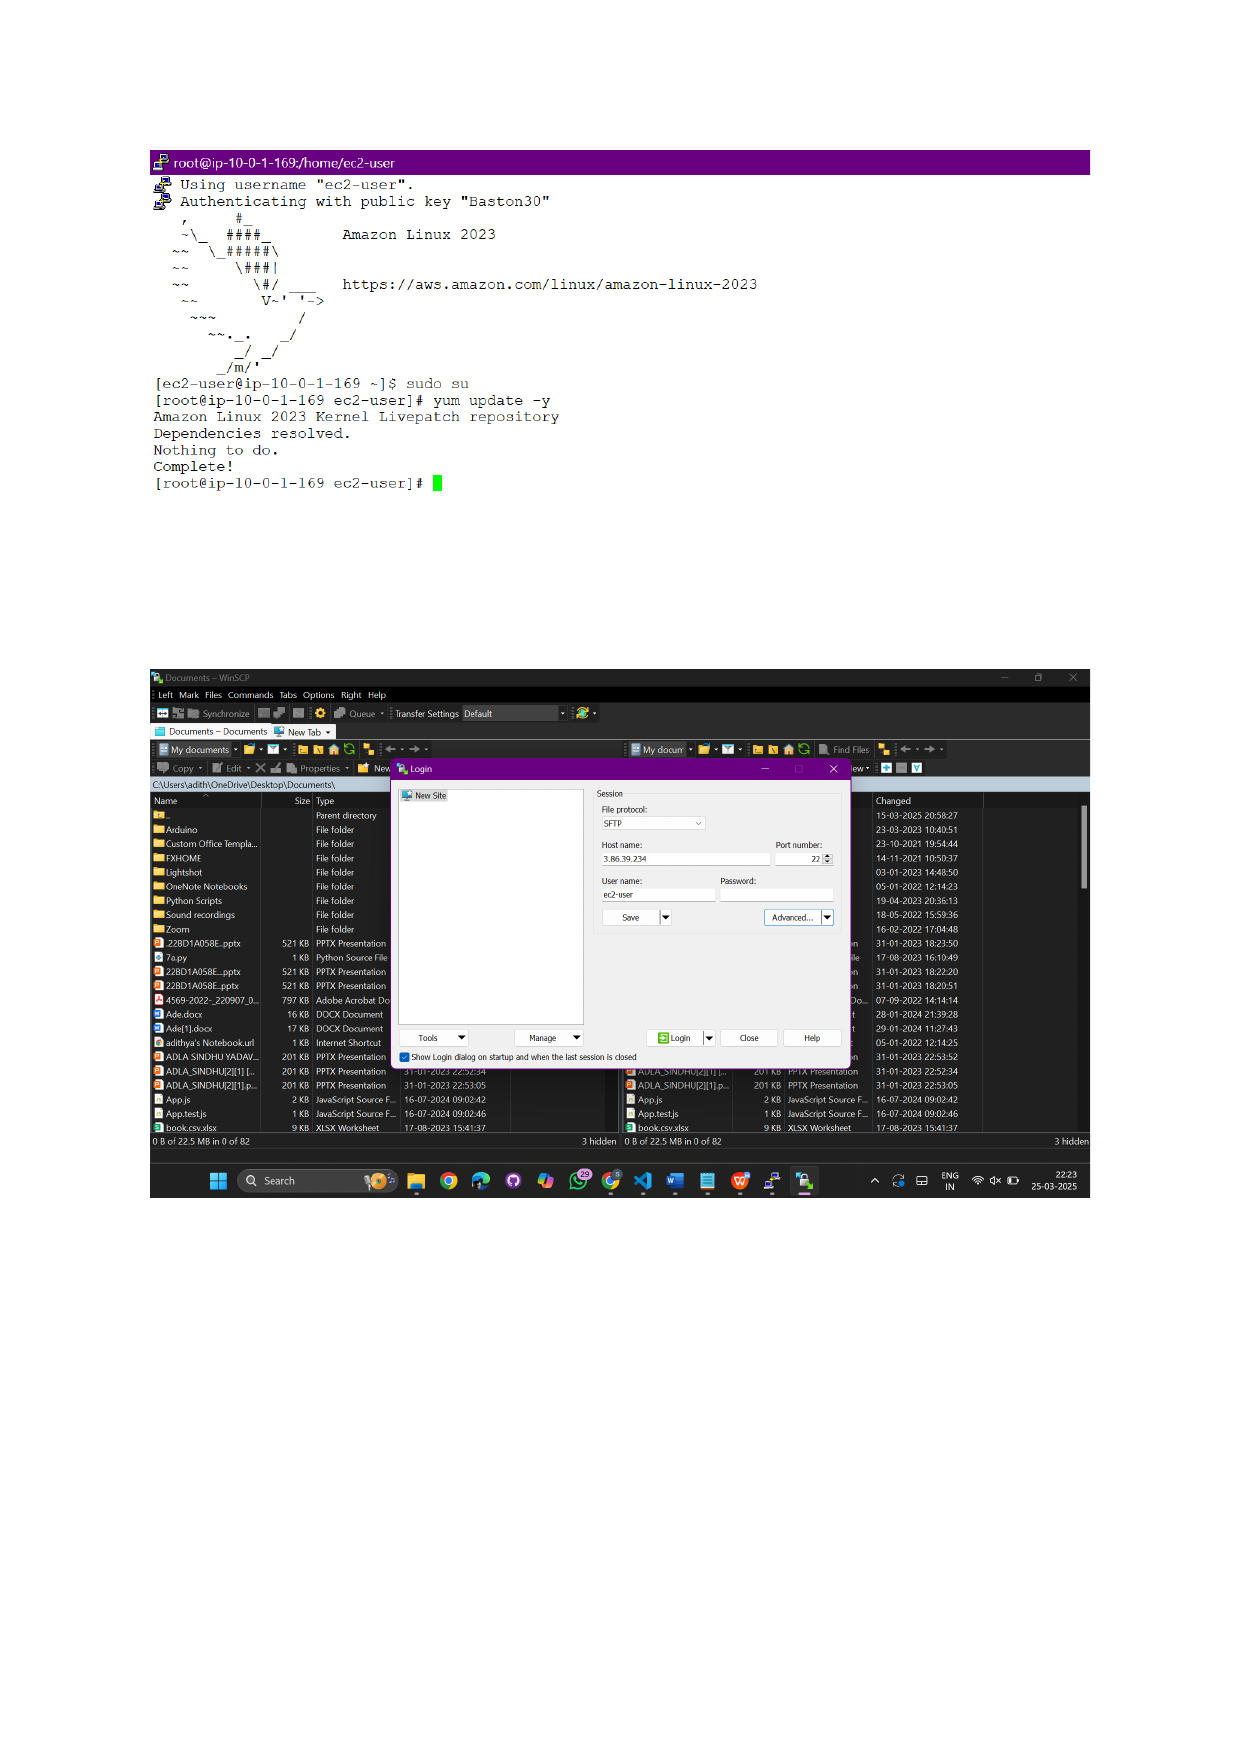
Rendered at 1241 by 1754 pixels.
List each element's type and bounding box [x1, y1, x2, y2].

picture [150, 669, 1091, 1198]
picture [150, 150, 1091, 607]
